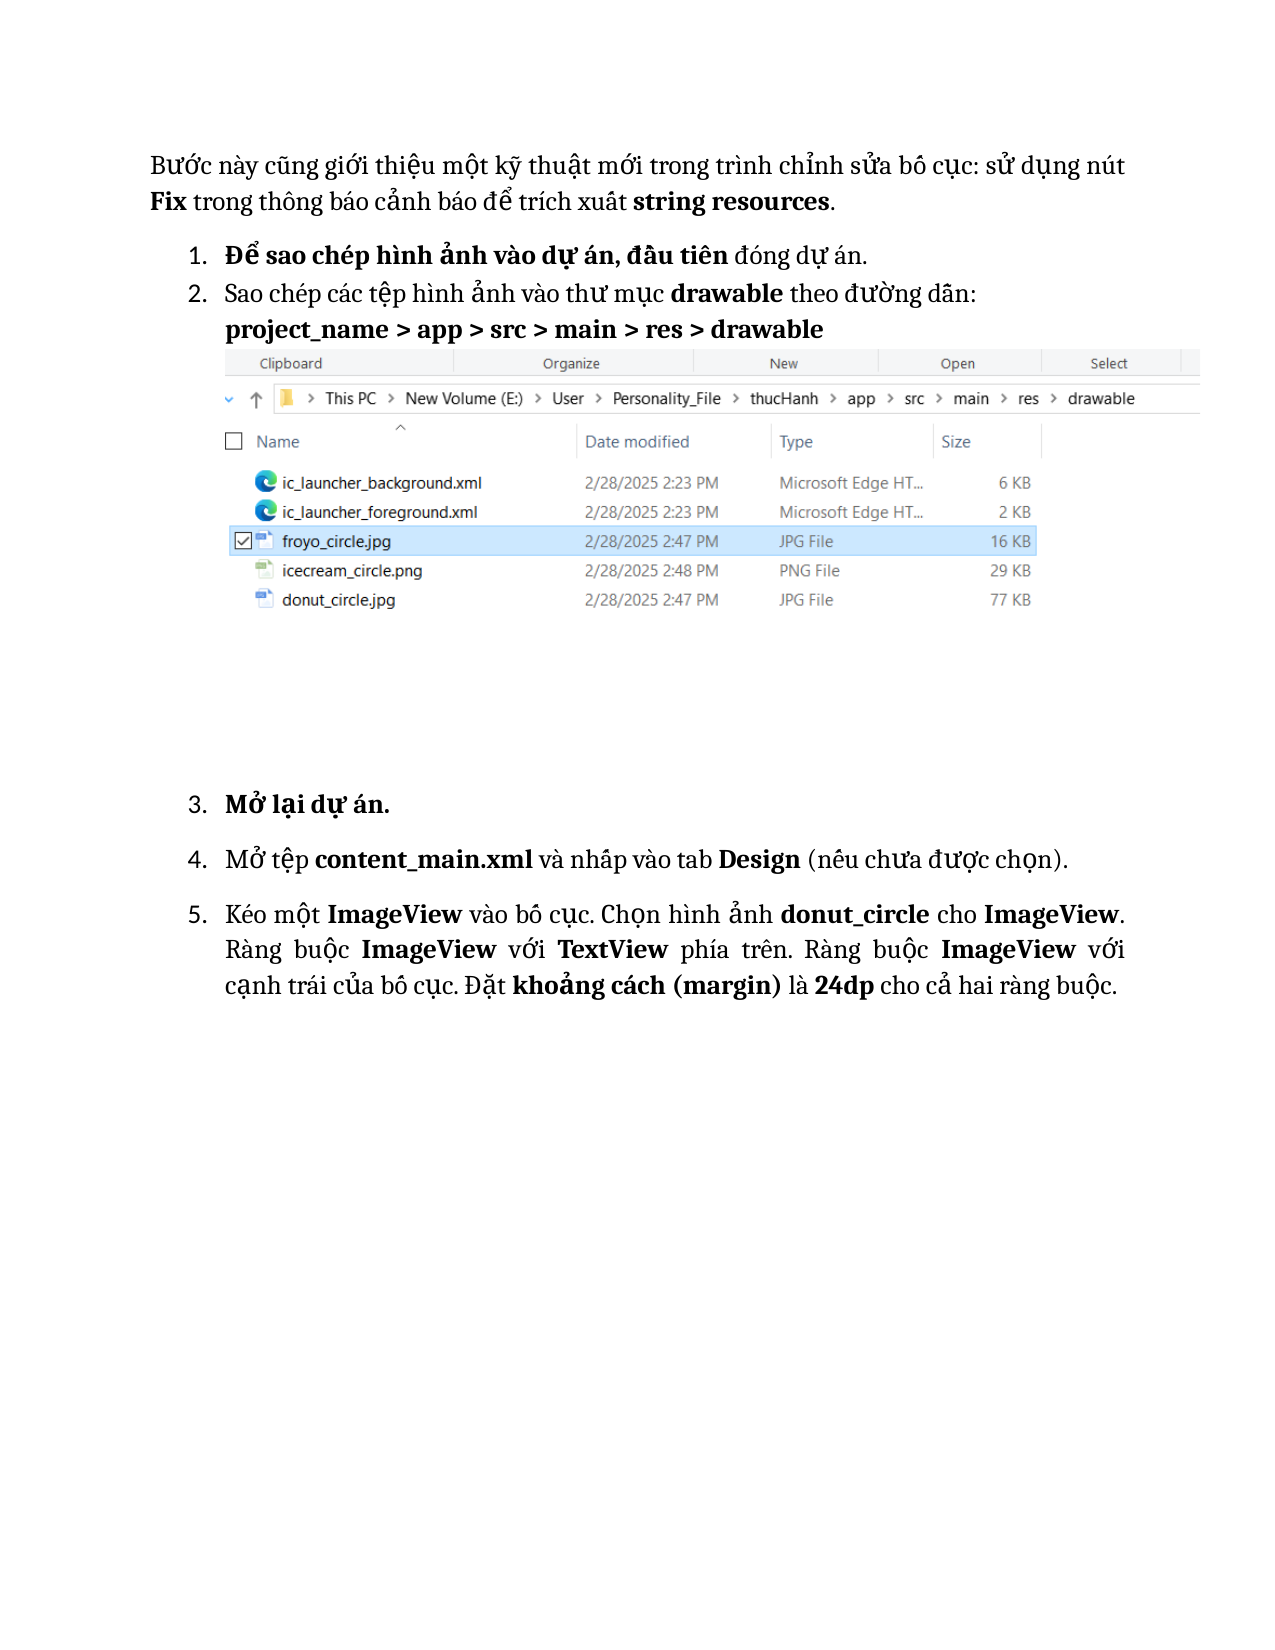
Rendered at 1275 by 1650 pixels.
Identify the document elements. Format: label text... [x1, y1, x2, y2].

list Để sao chép hình ảnh vào dự án, đầu tiên đóng dự án. [187, 238, 1125, 271]
list Mở tệp content_main.xml và nhấp vào tab Design (nếu chưa được chọn). [187, 842, 1125, 875]
list Sao chép các tệp hình ảnh vào thư mục drawable theo đường dẫn: project_name > app > src > main > res > drawable [187, 276, 1125, 345]
picture [225, 349, 1200, 767]
text Bước này cũng giới thiệu một kỹ thuật mới trong trình chỉnh sửa bố cục: sử dụng nút Fix trong thông báo cảnh báo để trích xuất string resources. [150, 150, 1125, 217]
list Mở lại dự án. [187, 788, 1125, 821]
list Kéo một ImageView vào bố cục. Chọn hình ảnh donut_circle cho ImageView. Ràng buộc ImageView với TextView phía trên. Ràng buộc ImageView với cạnh trái của bố cục. Đặt khoảng cách (margin) là 24dp cho cả hai ràng buộc. [187, 897, 1125, 1001]
